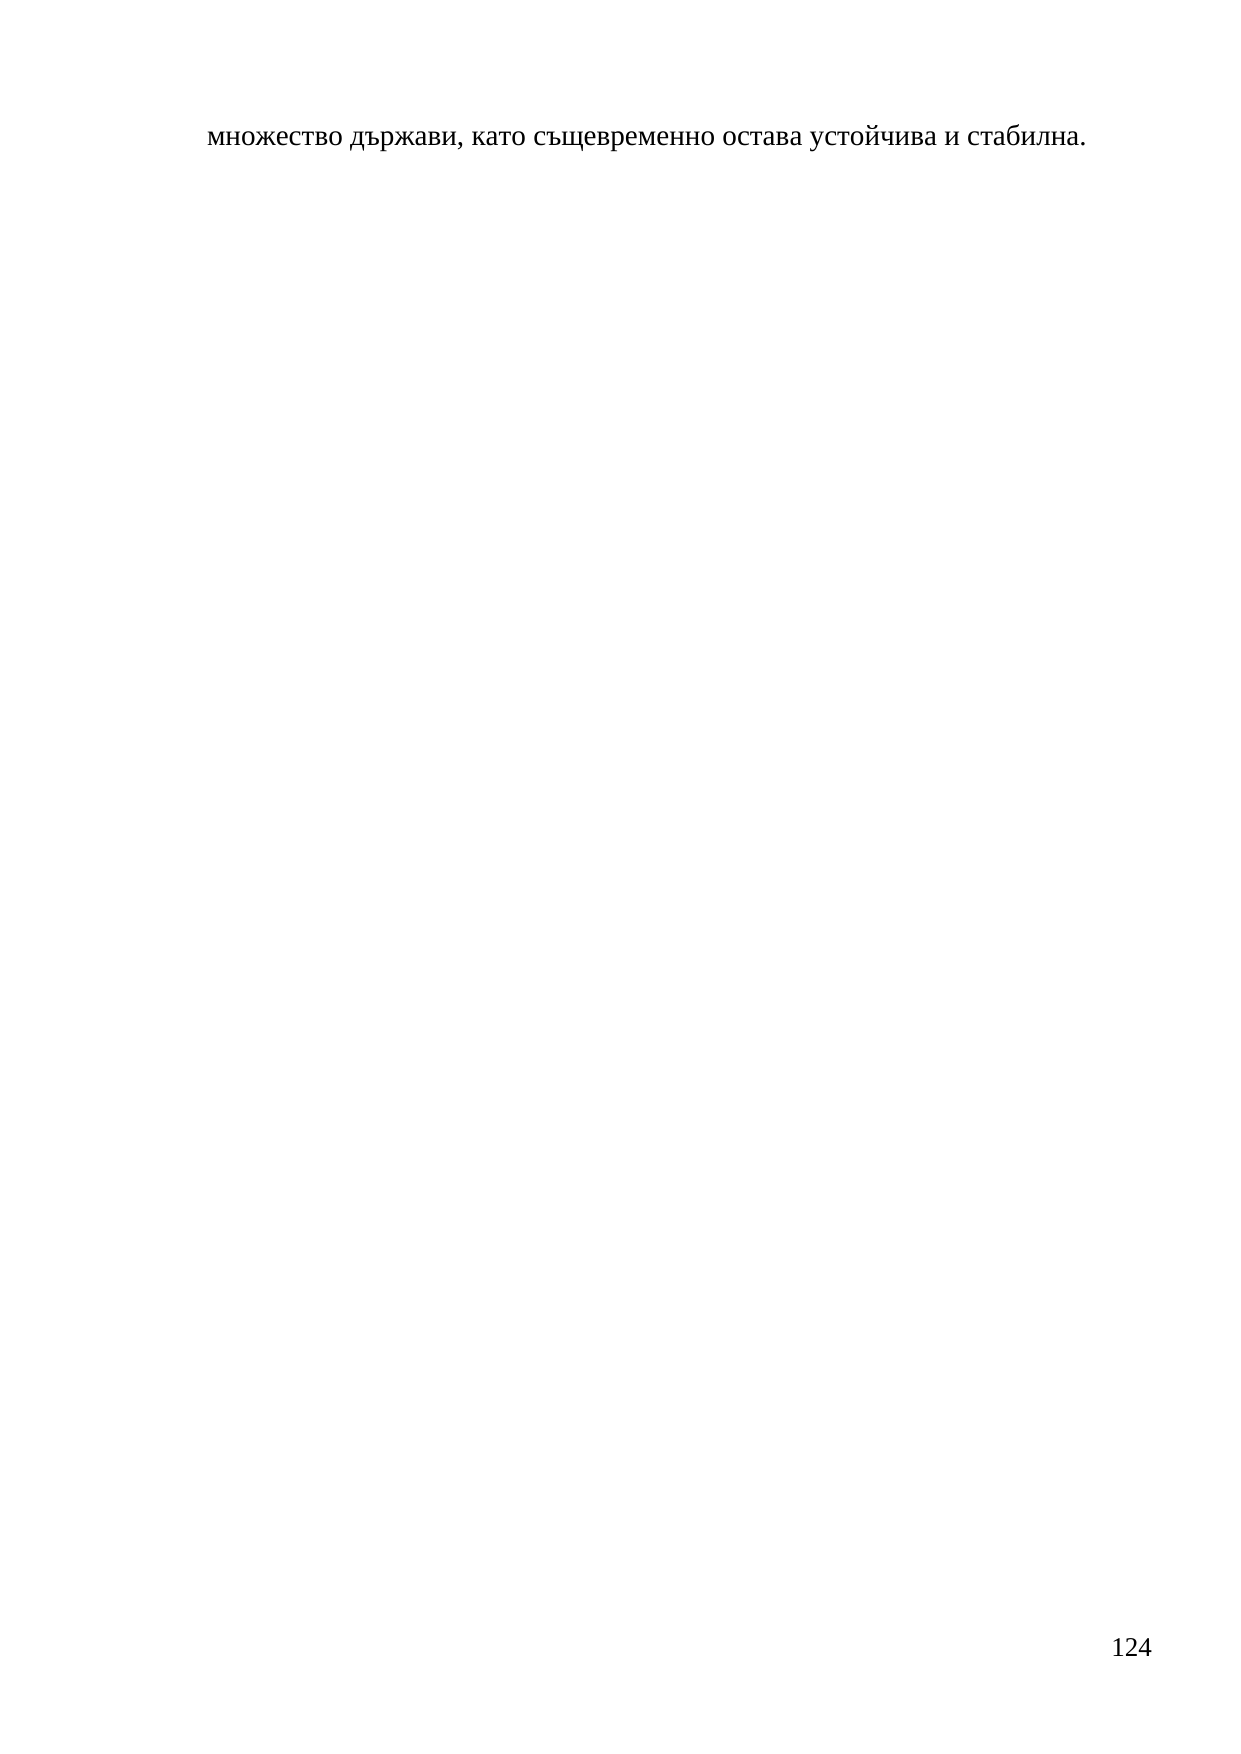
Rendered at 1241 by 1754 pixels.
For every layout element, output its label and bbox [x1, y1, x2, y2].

text [207, 118, 1152, 152]
